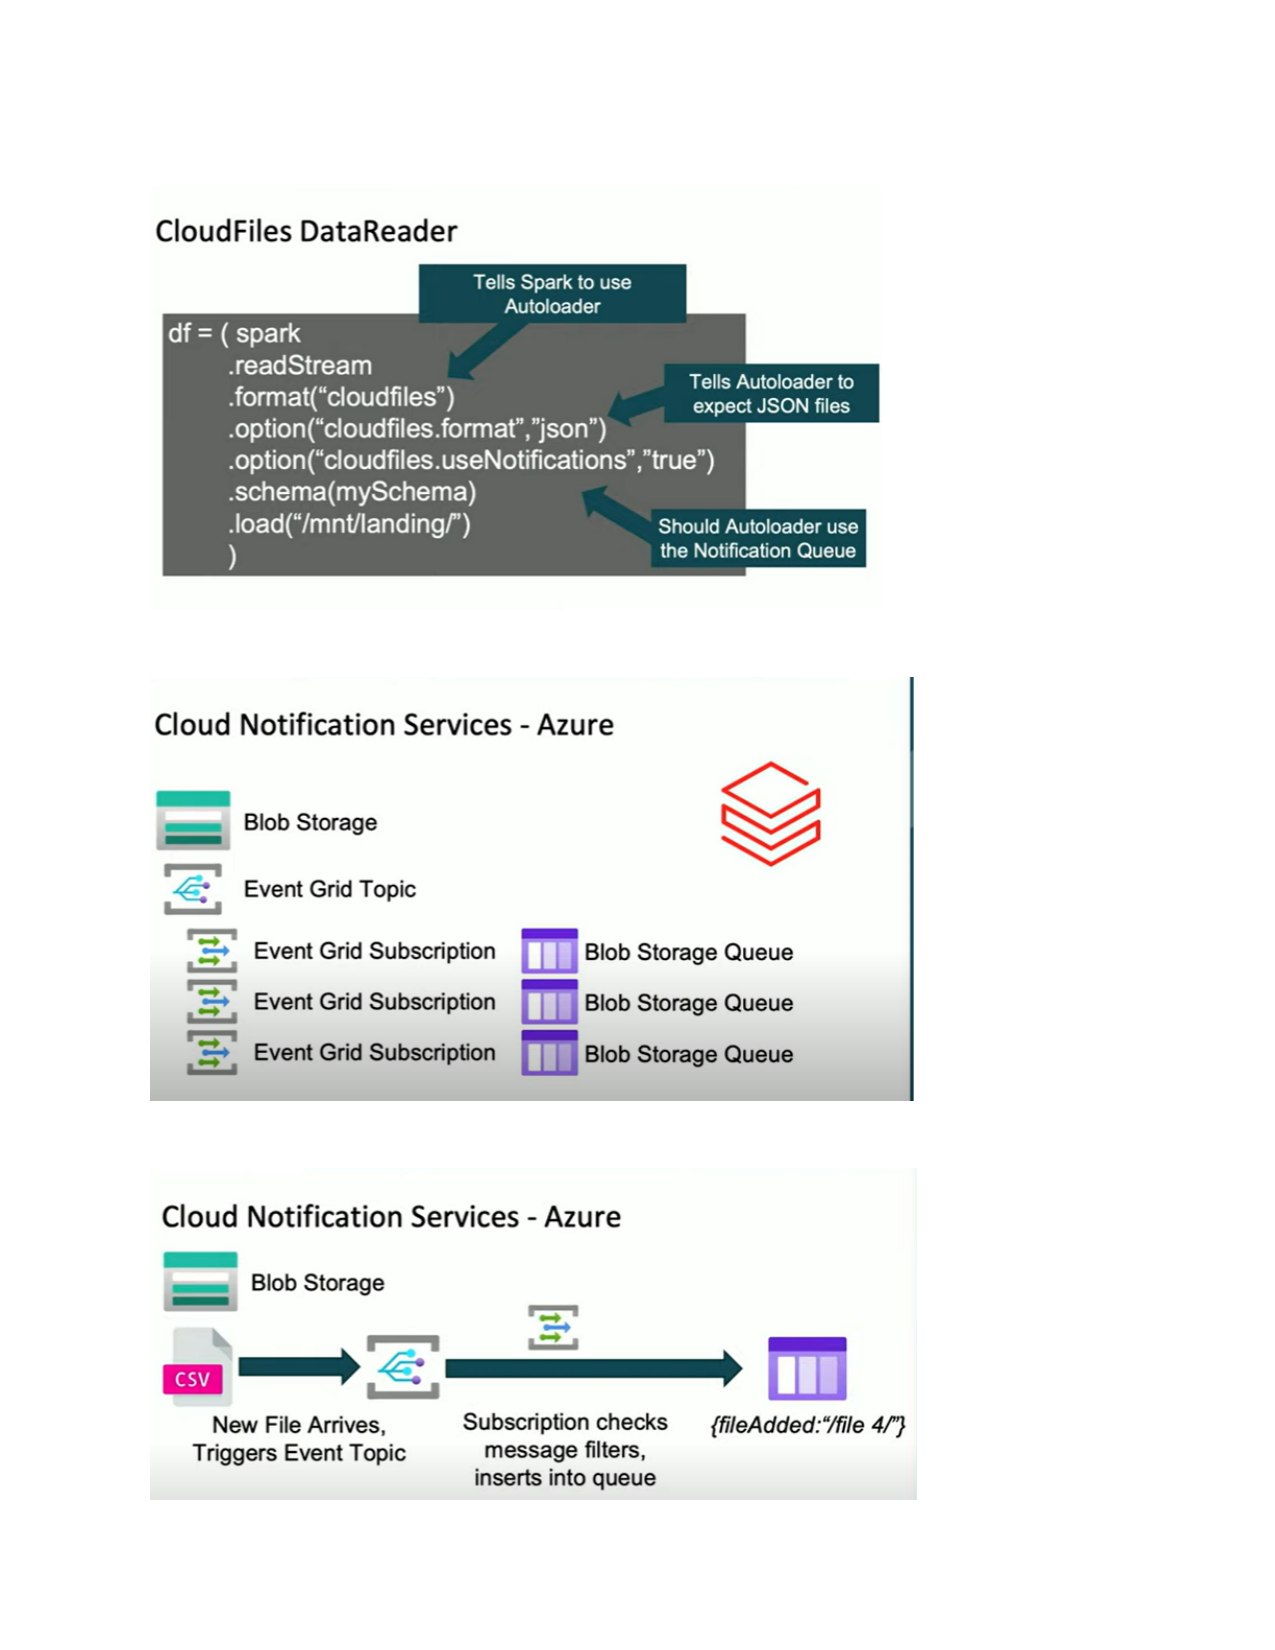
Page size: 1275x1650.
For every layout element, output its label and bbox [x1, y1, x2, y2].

picture [150, 677, 914, 1101]
picture [150, 1168, 917, 1500]
picture [150, 187, 883, 610]
